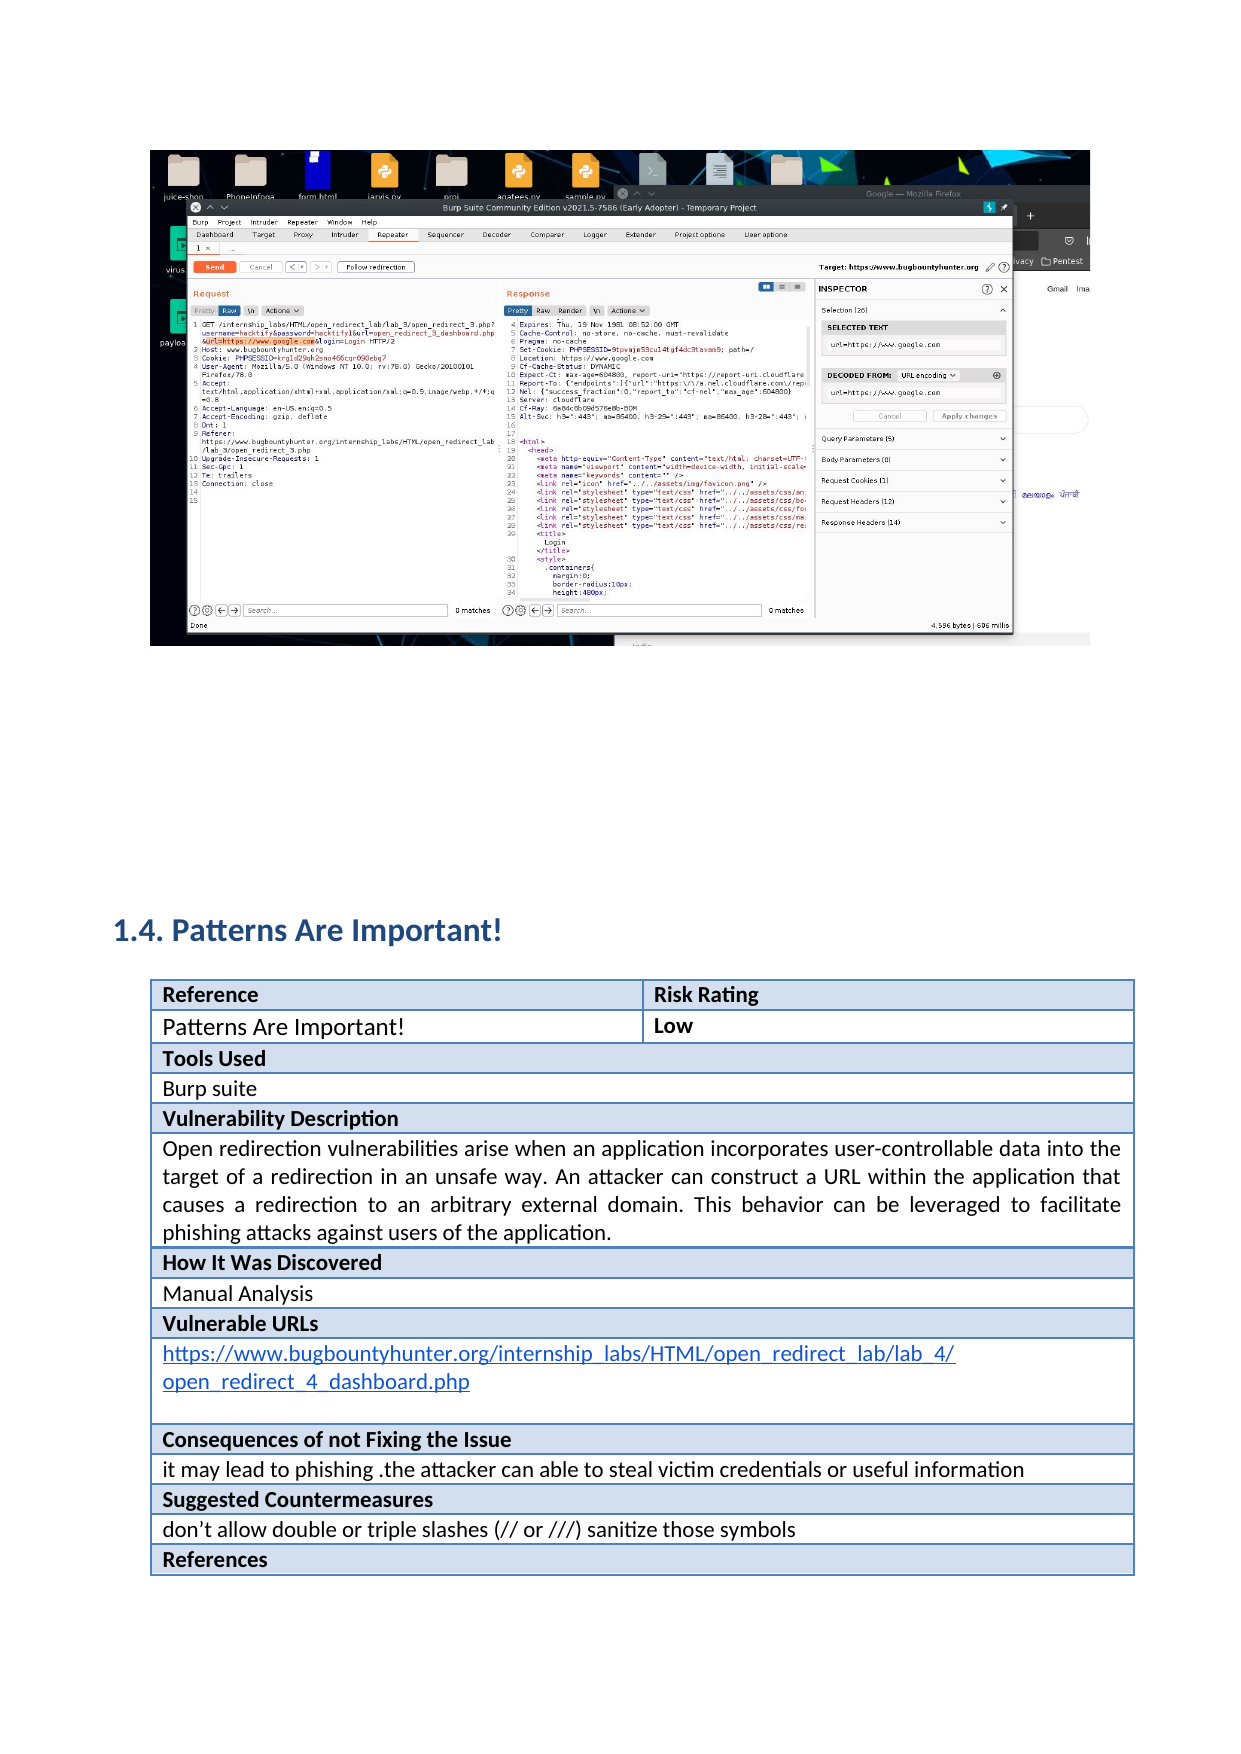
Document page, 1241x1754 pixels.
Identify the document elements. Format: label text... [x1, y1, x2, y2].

table_cell Suggested Countermeasures [152, 1485, 1133, 1513]
table_cell Tools Used [152, 1044, 1133, 1072]
table_cell https://www.bugbountyhunter.org/internship_labs/HTML/open_redirect_lab/lab_4/open_redirect_4_dashboard.php [152, 1339, 1133, 1423]
table_cell Manual Analysis [152, 1279, 1133, 1307]
table_cell Vulnerability Description [152, 1104, 1133, 1132]
table_cell Consequences of not Fixing the Issue [152, 1425, 1133, 1453]
table_cell Burp suite [152, 1074, 1133, 1102]
table_cell How It Was Discovered [152, 1249, 1133, 1277]
picture [150, 150, 1091, 646]
subtitle 1.4. Patterns Are Important! [112, 909, 1090, 950]
table_cell it may lead to phishing .the attacker can able to steal victim credentials or useful information [152, 1455, 1133, 1483]
table_cell Open redirection vulnerabilities arise when an application incorporates user-controllable data into the target of a redirection in an unsafe way. An attacker can construct a URL within the application that causes a redirection to an arbitrary external domain. This behavior can be leveraged to facilitate phishing attacks against users of the application. [152, 1134, 1133, 1246]
table_cell References [152, 1545, 1133, 1573]
table_cell Patterns Are Important! [152, 1011, 642, 1042]
table_cell Low [644, 1011, 1133, 1042]
table_header Reference [152, 981, 642, 1009]
table_header Risk Rating [644, 981, 1133, 1009]
table_cell Vulnerable URLs [152, 1309, 1133, 1337]
table_cell don’t allow double or triple slashes (// or ///) sanitize those symbols [152, 1515, 1133, 1543]
